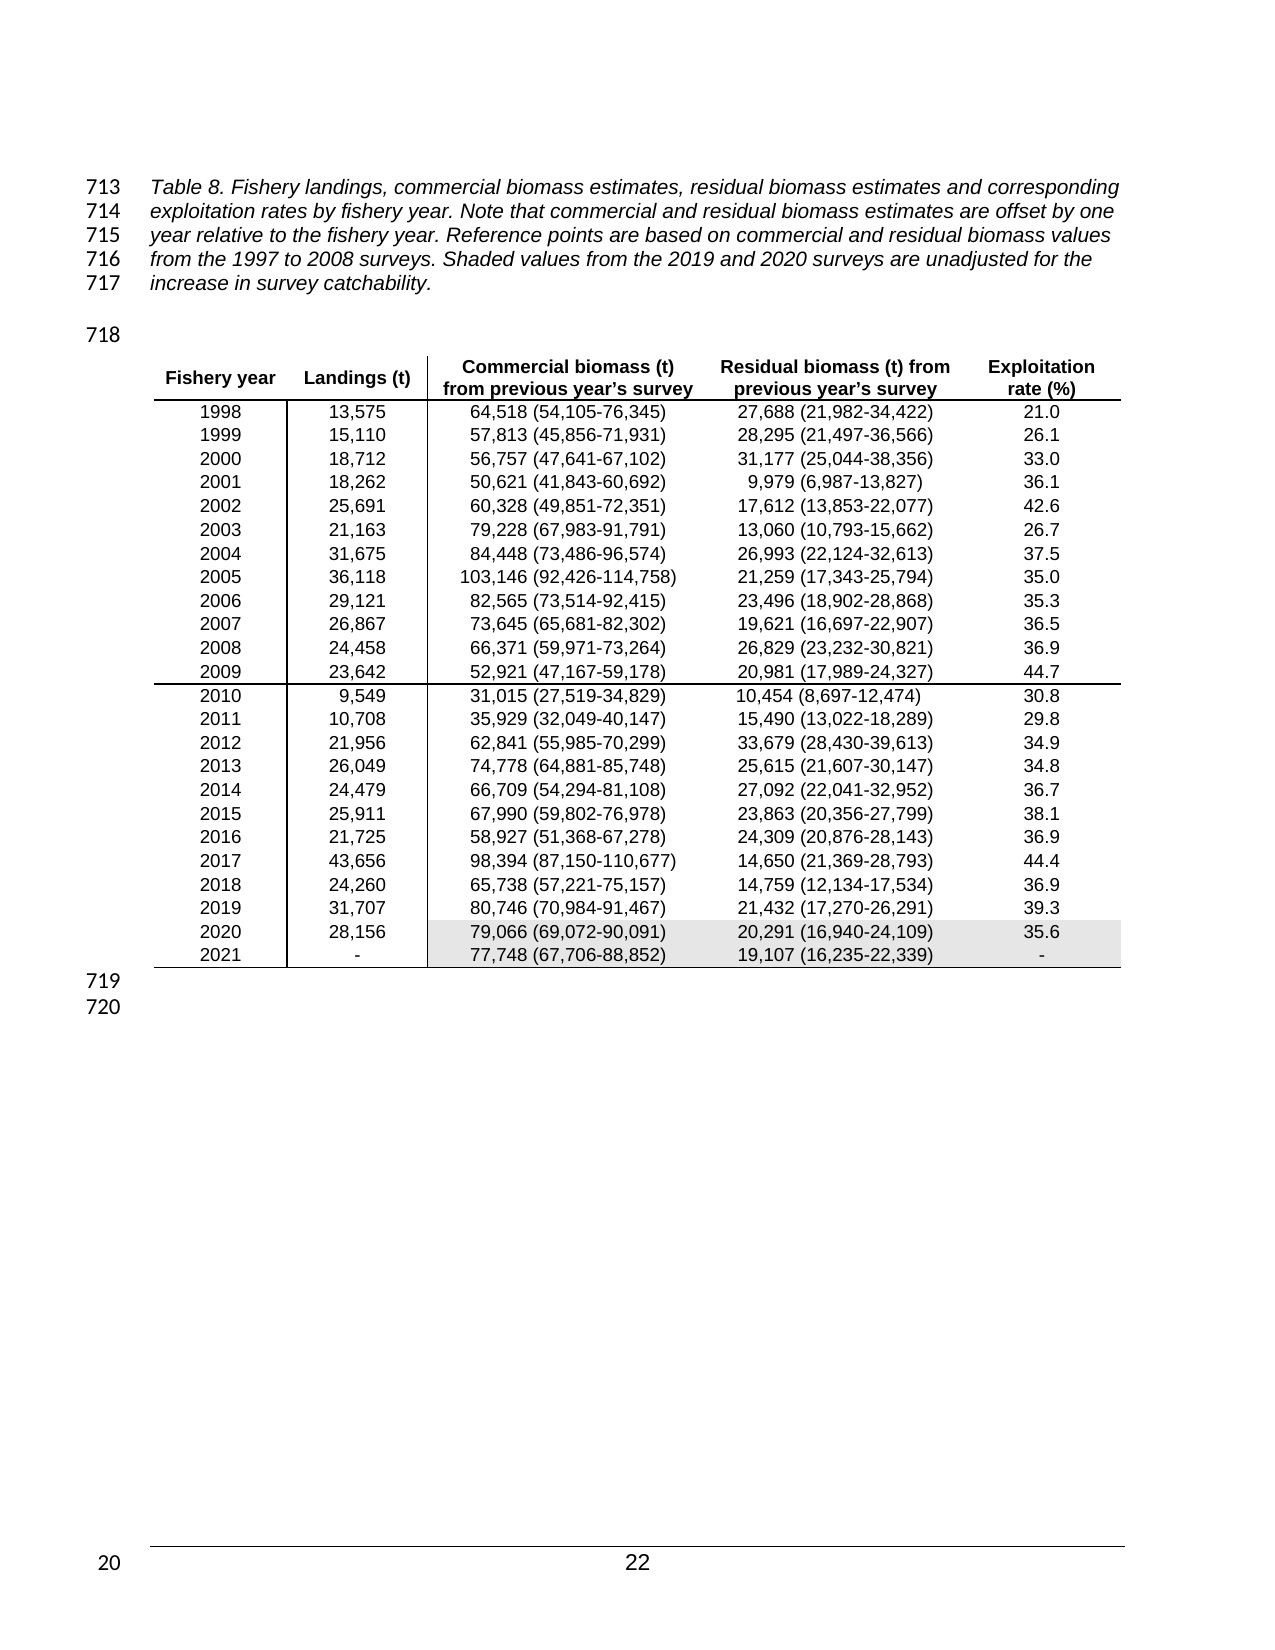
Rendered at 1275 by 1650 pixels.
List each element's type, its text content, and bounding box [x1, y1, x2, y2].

table_cell 2005 [154, 565, 286, 588]
table_cell 23,642 [288, 660, 427, 683]
table_cell 2001 [154, 470, 286, 494]
table_cell 18,712 [288, 447, 427, 470]
table_header Exploitation rate (%) [962, 356, 1121, 399]
table_cell 79,228 (67,983-91,791) [428, 518, 709, 541]
table_cell 35.0 [962, 565, 1121, 588]
table_cell 34.9 [962, 730, 1121, 754]
table_cell 26.1 [962, 423, 1121, 447]
table_cell 10,708 [288, 707, 427, 730]
table_cell 66,709 (54,294-81,108) [428, 778, 709, 801]
table_cell 82,565 (73,514-92,415) [428, 589, 709, 612]
table_cell 21.0 [962, 401, 1121, 423]
table_cell 15,110 [288, 423, 427, 447]
table_header Residual biomass (t) from previous year’s survey [709, 356, 962, 399]
table_cell 58,927 (51,368-67,278) [428, 825, 709, 849]
table_cell 2015 [154, 801, 286, 825]
table_cell 52,921 (47,167-59,178) [428, 660, 709, 683]
table_cell 64,518 (54,105-76,345) [428, 401, 709, 423]
table_cell 2011 [154, 707, 286, 730]
table_cell 31,675 [288, 541, 427, 565]
table_cell 25,691 [288, 494, 427, 518]
table_cell 2020 [154, 920, 286, 943]
table_cell 26,993 (22,124-32,613) [709, 541, 962, 565]
table_cell 25,615 (21,607-30,147) [709, 754, 962, 778]
text Table 8. Fishery landings, commercial biomass estimates, residual biomass estimates and corresponding exploitation rates by fishery year. Note that commercial and residual biomass estimates are offset by one year relative to the fishery year. Reference points are based on commercial and residual biomass values from the 1997 to 2008 surveys. Shaded values from the 2019 and 2020 surveys are unadjusted for the increase in survey catchability. [150, 175, 1125, 295]
table_cell 26,829 (23,232-30,821) [709, 636, 962, 659]
table_cell 21,432 (17,270-26,291) [709, 896, 962, 919]
table_cell 103,146 (92,426-114,758) [428, 565, 709, 588]
table_cell 26.7 [962, 518, 1121, 541]
table_cell 37.5 [962, 541, 1121, 565]
table_cell 27,688 (21,982-34,422) [709, 401, 962, 423]
table_cell 18,262 [288, 470, 427, 494]
table_cell 13,060 (10,793-15,662) [709, 518, 962, 541]
table_cell 31,177 (25,044-38,356) [709, 447, 962, 470]
table_cell 19,621 (16,697-22,907) [709, 612, 962, 636]
table_cell 73,645 (65,681-82,302) [428, 612, 709, 636]
table_cell 36.5 [962, 612, 1121, 636]
table_cell 2016 [154, 825, 286, 849]
table_cell 67,990 (59,802-76,978) [428, 801, 709, 825]
table_cell 35,929 (32,049-40,147) [428, 707, 709, 730]
table_cell 30.8 [962, 685, 1121, 707]
table_cell 23,496 (18,902-28,868) [709, 589, 962, 612]
table_cell 34.8 [962, 754, 1121, 778]
table_cell 2018 [154, 872, 286, 896]
table_cell 36.9 [962, 872, 1121, 896]
table_cell 2010 [154, 685, 286, 707]
table_cell 20,981 (17,989-24,327) [709, 660, 962, 683]
table_cell 29,121 [288, 589, 427, 612]
table_cell 19,107 (16,235-22,339) [709, 943, 962, 967]
table_cell 26,867 [288, 612, 427, 636]
table_cell 1998 [154, 401, 286, 423]
table_cell 24,479 [288, 778, 427, 801]
table_cell 62,841 (55,985-70,299) [428, 730, 709, 754]
table_cell 1999 [154, 423, 286, 447]
table_cell 31,015 (27,519-34,829) [428, 685, 709, 707]
table_cell 35.6 [962, 920, 1121, 943]
table_cell 36.9 [962, 825, 1121, 849]
table_cell 44.4 [962, 849, 1121, 872]
table_cell 27,092 (22,041-32,952) [709, 778, 962, 801]
table_header Landings (t) [287, 356, 427, 399]
table_cell 2021 [154, 943, 286, 967]
table_cell 2009 [154, 660, 286, 683]
table_cell 2007 [154, 612, 286, 636]
table_cell 42.6 [962, 494, 1121, 518]
table_cell 28,295 (21,497-36,566) [709, 423, 962, 447]
table_cell 31,707 [288, 896, 427, 919]
table_cell 66,371 (59,971-73,264) [428, 636, 709, 659]
table_cell 21,725 [288, 825, 427, 849]
table_cell 25,911 [288, 801, 427, 825]
table_cell 2019 [154, 896, 286, 919]
table_cell 21,163 [288, 518, 427, 541]
table_cell 9,549 [288, 685, 427, 707]
table_cell 56,757 (47,641-67,102) [428, 447, 709, 470]
table_cell 26,049 [288, 754, 427, 778]
table_cell 2014 [154, 778, 286, 801]
table_cell 36,118 [288, 565, 427, 588]
table_header Commercial biomass (t) from previous year’s survey [428, 356, 709, 399]
table_cell 57,813 (45,856-71,931) [428, 423, 709, 447]
table_cell 21,956 [288, 730, 427, 754]
table_cell - [962, 943, 1121, 967]
table_cell 2012 [154, 730, 286, 754]
table_cell 36.7 [962, 778, 1121, 801]
table_cell 77,748 (67,706-88,852) [428, 943, 709, 967]
table_cell 2008 [154, 636, 286, 659]
table_cell 2017 [154, 849, 286, 872]
table_cell 2013 [154, 754, 286, 778]
table_cell 36.1 [962, 470, 1121, 494]
table_cell 50,621 (41,843-60,692) [428, 470, 709, 494]
table_cell 24,309 (20,876-28,143) [709, 825, 962, 849]
table_cell 33.0 [962, 447, 1121, 470]
table_cell 80,746 (70,984-91,467) [428, 896, 709, 919]
table_cell 10,454 (8,697-12,474) [709, 685, 962, 707]
table_header Fishery year [154, 356, 287, 399]
table_cell 98,394 (87,150-110,677) [428, 849, 709, 872]
table_cell 74,778 (64,881-85,748) [428, 754, 709, 778]
table_cell 24,260 [288, 872, 427, 896]
table_cell 21,259 (17,343-25,794) [709, 565, 962, 588]
table_cell 84,448 (73,486-96,574) [428, 541, 709, 565]
table_cell 2003 [154, 518, 286, 541]
table_cell 2002 [154, 494, 286, 518]
table_cell 2006 [154, 589, 286, 612]
table_cell 36.9 [962, 636, 1121, 659]
table_cell 14,759 (12,134-17,534) [709, 872, 962, 896]
table_cell 33,679 (28,430-39,613) [709, 730, 962, 754]
table_cell - [288, 943, 427, 967]
table_cell 14,650 (21,369-28,793) [709, 849, 962, 872]
table_cell 23,863 (20,356-27,799) [709, 801, 962, 825]
table_cell 43,656 [288, 849, 427, 872]
table_cell 39.3 [962, 896, 1121, 919]
table_cell 17,612 (13,853-22,077) [709, 494, 962, 518]
table_cell 44.7 [962, 660, 1121, 683]
table_cell 15,490 (13,022-18,289) [709, 707, 962, 730]
table_cell 79,066 (69,072-90,091) [428, 920, 709, 943]
table_cell 2004 [154, 541, 286, 565]
table_cell 28,156 [288, 920, 427, 943]
table_cell 2000 [154, 447, 286, 470]
table_cell 65,738 (57,221-75,157) [428, 872, 709, 896]
table_cell 60,328 (49,851-72,351) [428, 494, 709, 518]
table_cell 29.8 [962, 707, 1121, 730]
table_cell 35.3 [962, 589, 1121, 612]
table_cell 20,291 (16,940-24,109) [709, 920, 962, 943]
table_cell 38.1 [962, 801, 1121, 825]
table_cell 9,979 (6,987-13,827) [709, 470, 962, 494]
table_cell 24,458 [288, 636, 427, 659]
table_cell 13,575 [288, 401, 427, 423]
